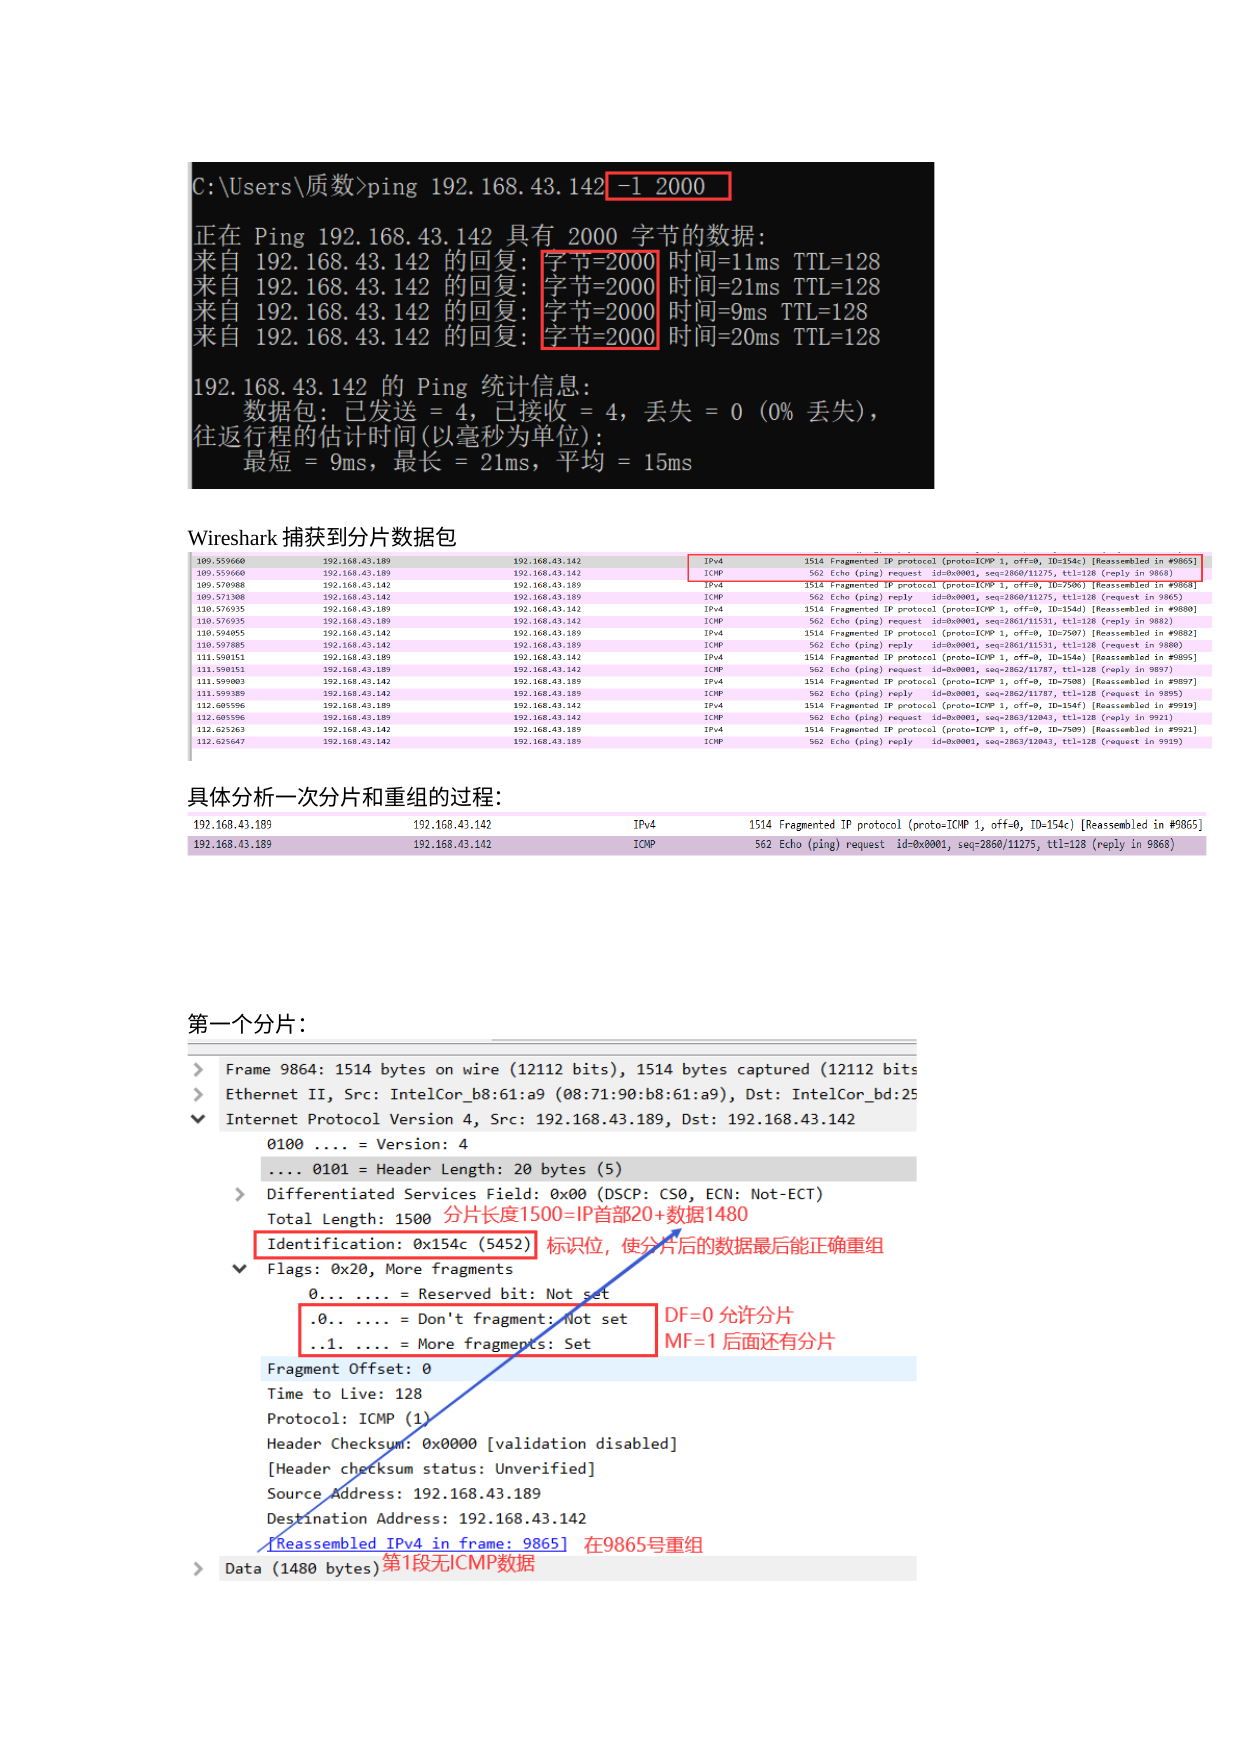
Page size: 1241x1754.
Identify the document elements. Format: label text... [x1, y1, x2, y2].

text Wireshark捕获到分片数据包 [187, 519, 1053, 552]
picture [187, 552, 1213, 761]
picture [187, 1039, 917, 1585]
picture [187, 162, 935, 489]
text 具体分析一次分片和重组的过程： [187, 779, 1053, 812]
picture [187, 812, 1207, 856]
text 第一个分片： [187, 1007, 1053, 1039]
